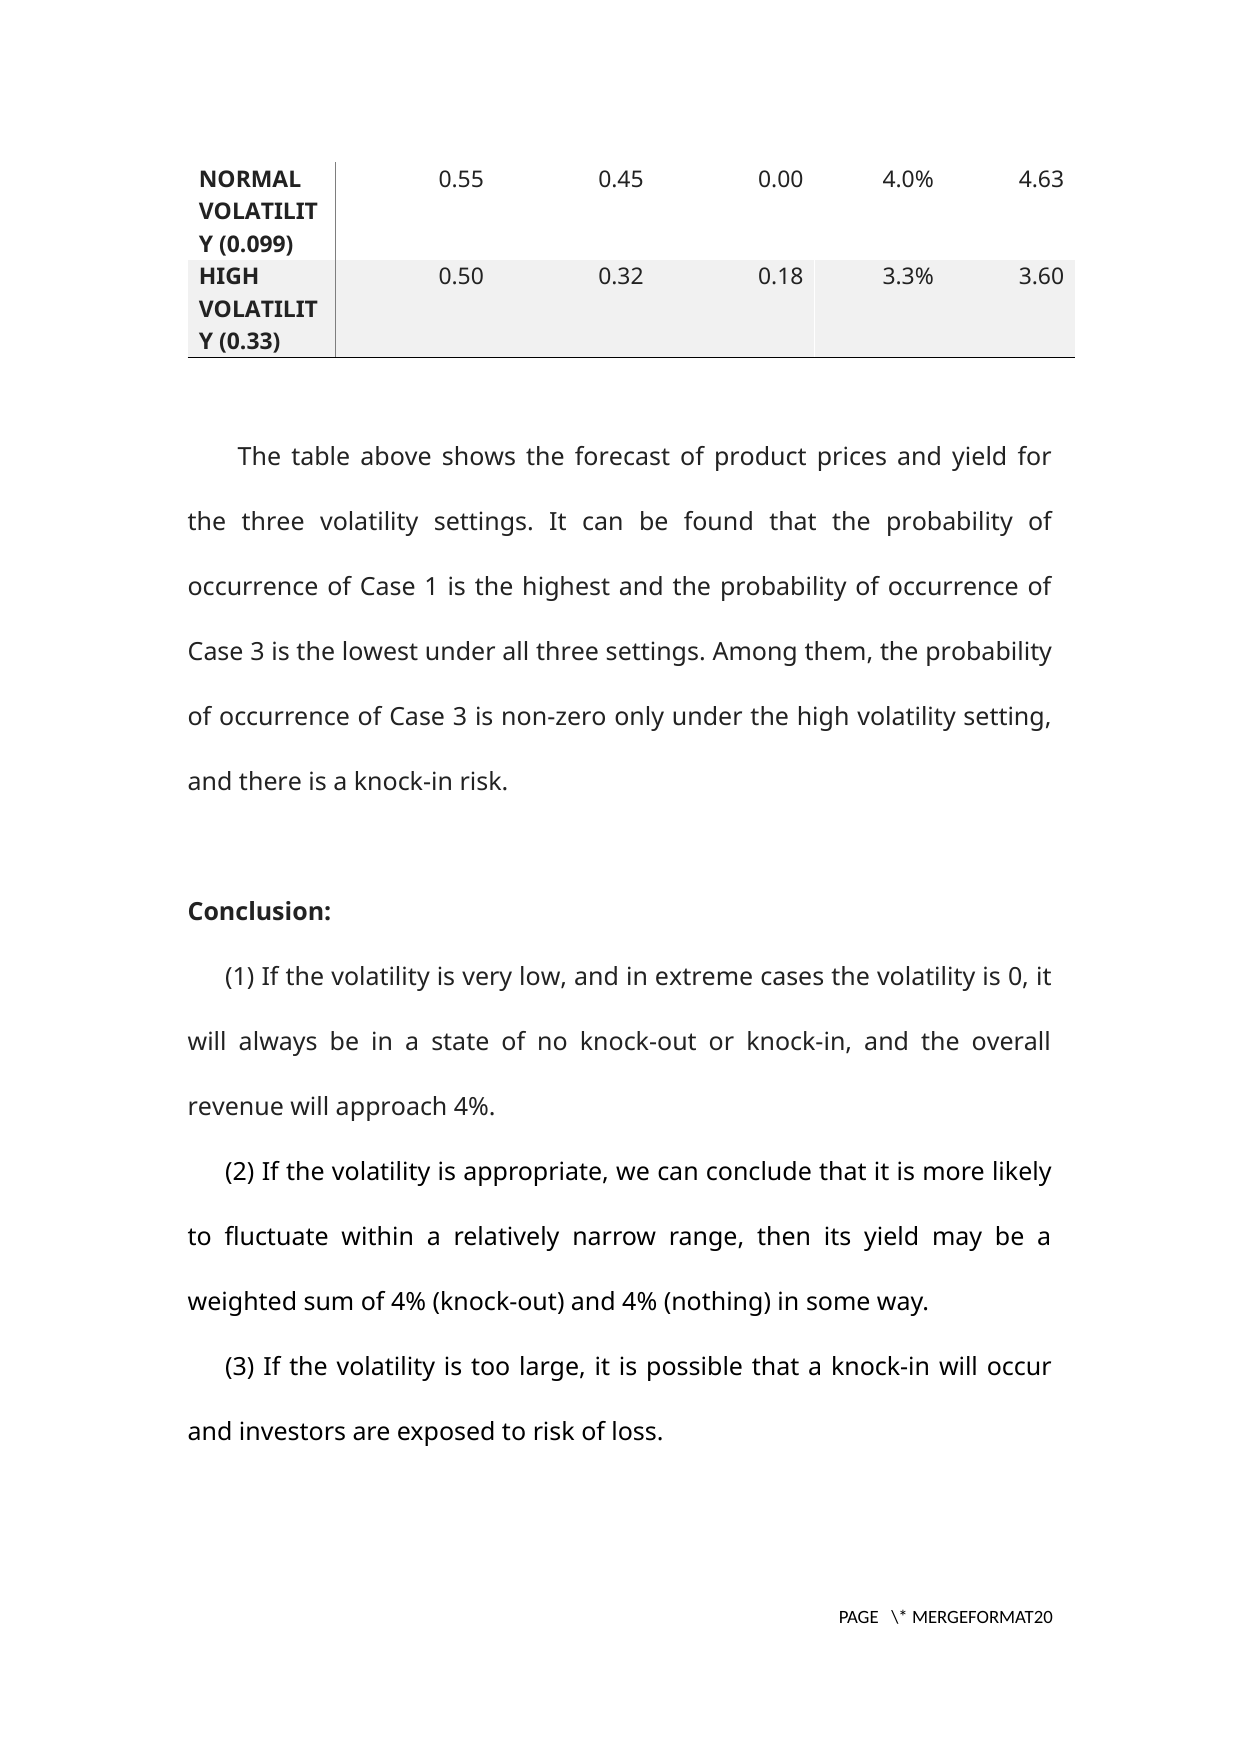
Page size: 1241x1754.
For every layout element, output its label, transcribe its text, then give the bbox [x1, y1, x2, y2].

text (1) If the volatility is very low, and in extreme cases the volatility is 0, it will always be in a state of no knock-out or knock-in, and the overall revenue will approach 4%. [187, 943, 1053, 1138]
table_cell 4.0% [815, 162, 945, 259]
text (3) If the volatility is too large, it is possible that a knock-in will occur and investors are exposed to risk of loss. [187, 1333, 1053, 1463]
text Conclusion: [187, 878, 1053, 943]
text (2) If the volatility is appropriate, we can conclude that it is more likely to fluctuate within a relatively narrow range, then its yield may be a weighted sum of 4% (knock-out) and 4% (nothing) in some way. [187, 1138, 1053, 1333]
table_cell 4.63 [945, 162, 1075, 259]
table_cell 0.55 [336, 162, 495, 259]
table_cell 0.00 [655, 162, 814, 259]
table_cell 0.50 [336, 260, 495, 357]
table_cell 0.45 [495, 162, 655, 259]
table_cell 3.60 [945, 260, 1075, 357]
table_cell Normal volatility (0.099) [188, 162, 335, 259]
table_cell 0.32 [495, 260, 655, 357]
table_cell 0.18 [655, 260, 814, 357]
table_cell 3.3% [815, 260, 945, 357]
table_cell High volatility (0.33) [188, 260, 335, 357]
text The table above shows the forecast of product prices and yield for the three volatility settings. It can be found that the probability of occurrence of Case 1 is the highest and the probability of occurrence of Case 3 is the lowest under all three settings. Among them, the probability of occurrence of Case 3 is non-zero only under the high volatility setting, and there is a knock-in risk. [187, 423, 1053, 813]
